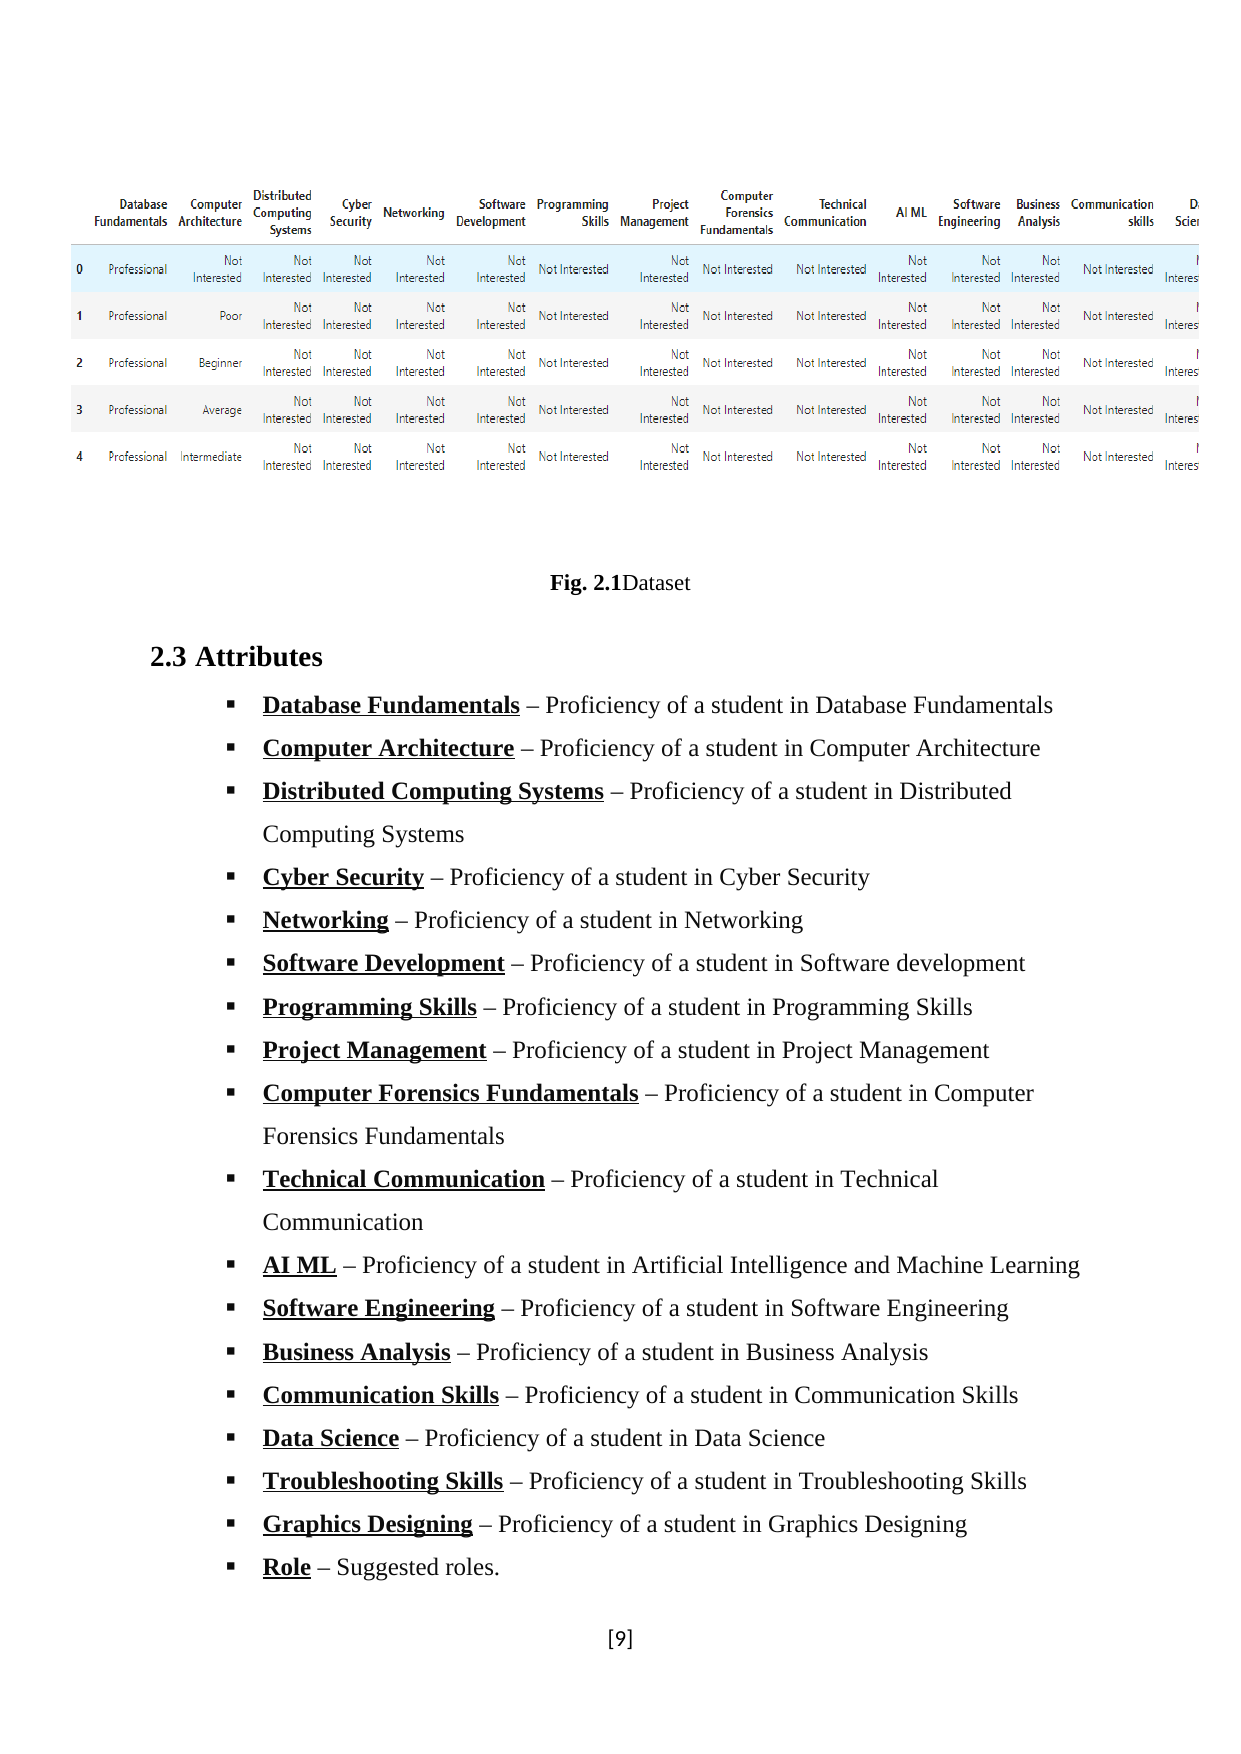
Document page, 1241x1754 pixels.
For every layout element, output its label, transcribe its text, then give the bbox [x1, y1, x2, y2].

list Attributes [150, 639, 1090, 673]
list Computer Forensics Fundamentals – Proficiency of a student in Computer Forensics Fundamentals [225, 1078, 1090, 1150]
picture [65, 176, 1199, 485]
list Technical Communication – Proficiency of a student in Technical Communication [225, 1164, 1090, 1236]
list Communication Skills – Proficiency of a student in Communication Skills [524, 1380, 1090, 1408]
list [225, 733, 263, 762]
list Programming Skills – Proficiency of a student in Programming Skills [502, 992, 1090, 1020]
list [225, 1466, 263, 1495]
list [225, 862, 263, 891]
list Software Engineering – Proficiency of a student in Software Engineering [225, 1293, 1090, 1322]
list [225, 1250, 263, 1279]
list Networking – Proficiency of a student in Networking [414, 905, 1090, 934]
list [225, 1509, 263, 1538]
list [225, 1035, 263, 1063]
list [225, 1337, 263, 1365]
list Role – Suggested roles. [336, 1552, 1090, 1581]
text Fig. 2.1Dataset [150, 569, 1090, 595]
list Data Science – Proficiency of a student in Data Science [424, 1423, 1090, 1452]
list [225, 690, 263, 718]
list Cyber Security – Proficiency of a student in Cyber Security [449, 862, 1090, 891]
list Software Development – Proficiency of a student in Software development [225, 948, 1090, 977]
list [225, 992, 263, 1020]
list Distributed Computing Systems – Proficiency of a student in Distributed Computing Systems [225, 776, 1090, 848]
list AI ML – Proficiency of a student in Artificial Intelligence and Machine Learning [362, 1250, 1090, 1279]
list Database Fundamentals – Proficiency of a student in Database Fundamentals [545, 690, 1090, 718]
list Computer Architecture – Proficiency of a student in Computer Architecture [539, 733, 1090, 762]
list Business Analysis – Proficiency of a student in Business Analysis [476, 1337, 1090, 1365]
list Troubleshooting Skills – Proficiency of a student in Troubleshooting Skills [528, 1466, 1090, 1495]
list Project Management – Proficiency of a student in Project Management [512, 1035, 1090, 1063]
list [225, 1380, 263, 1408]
list Graphics Designing – Proficiency of a student in Graphics Designing [498, 1509, 1090, 1538]
